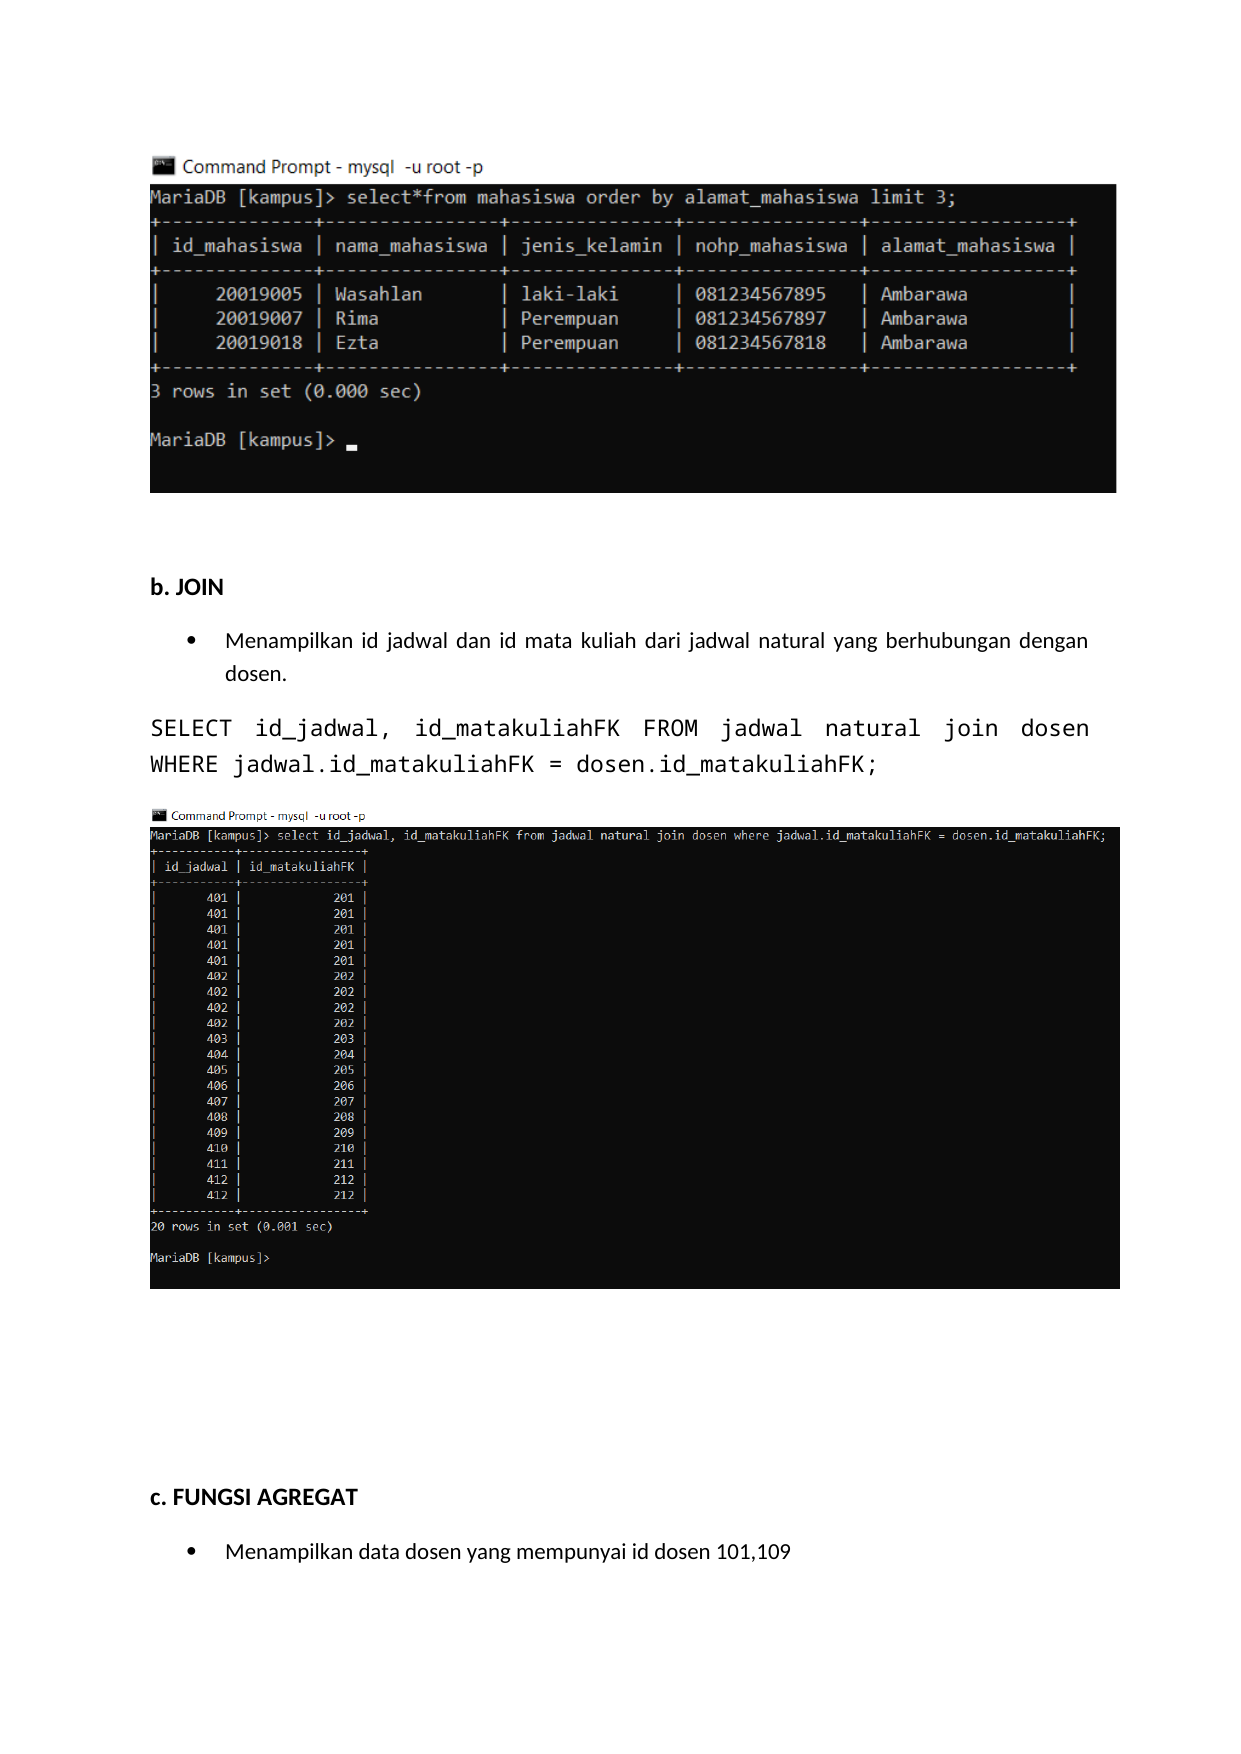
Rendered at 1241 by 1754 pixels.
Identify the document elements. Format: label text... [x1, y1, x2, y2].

picture [150, 150, 1117, 493]
list Menampilkan id jadwal dan id mata kuliah dari jadwal natural yang berhubungan dengan dosen. [187, 627, 1090, 687]
text b. JOIN [150, 571, 1090, 601]
picture [150, 804, 1120, 1289]
text SELECT id_jadwal, id_matakuliahFK FROM jadwal natural join dosen WHERE jadwal.id_matakuliahFK = dosen.id_matakuliahFK; [150, 712, 1090, 779]
list Menampilkan data dosen yang mempunyai id dosen 101,109 [187, 1537, 1090, 1565]
text c. FUNGSI AGREGAT [150, 1481, 1090, 1512]
